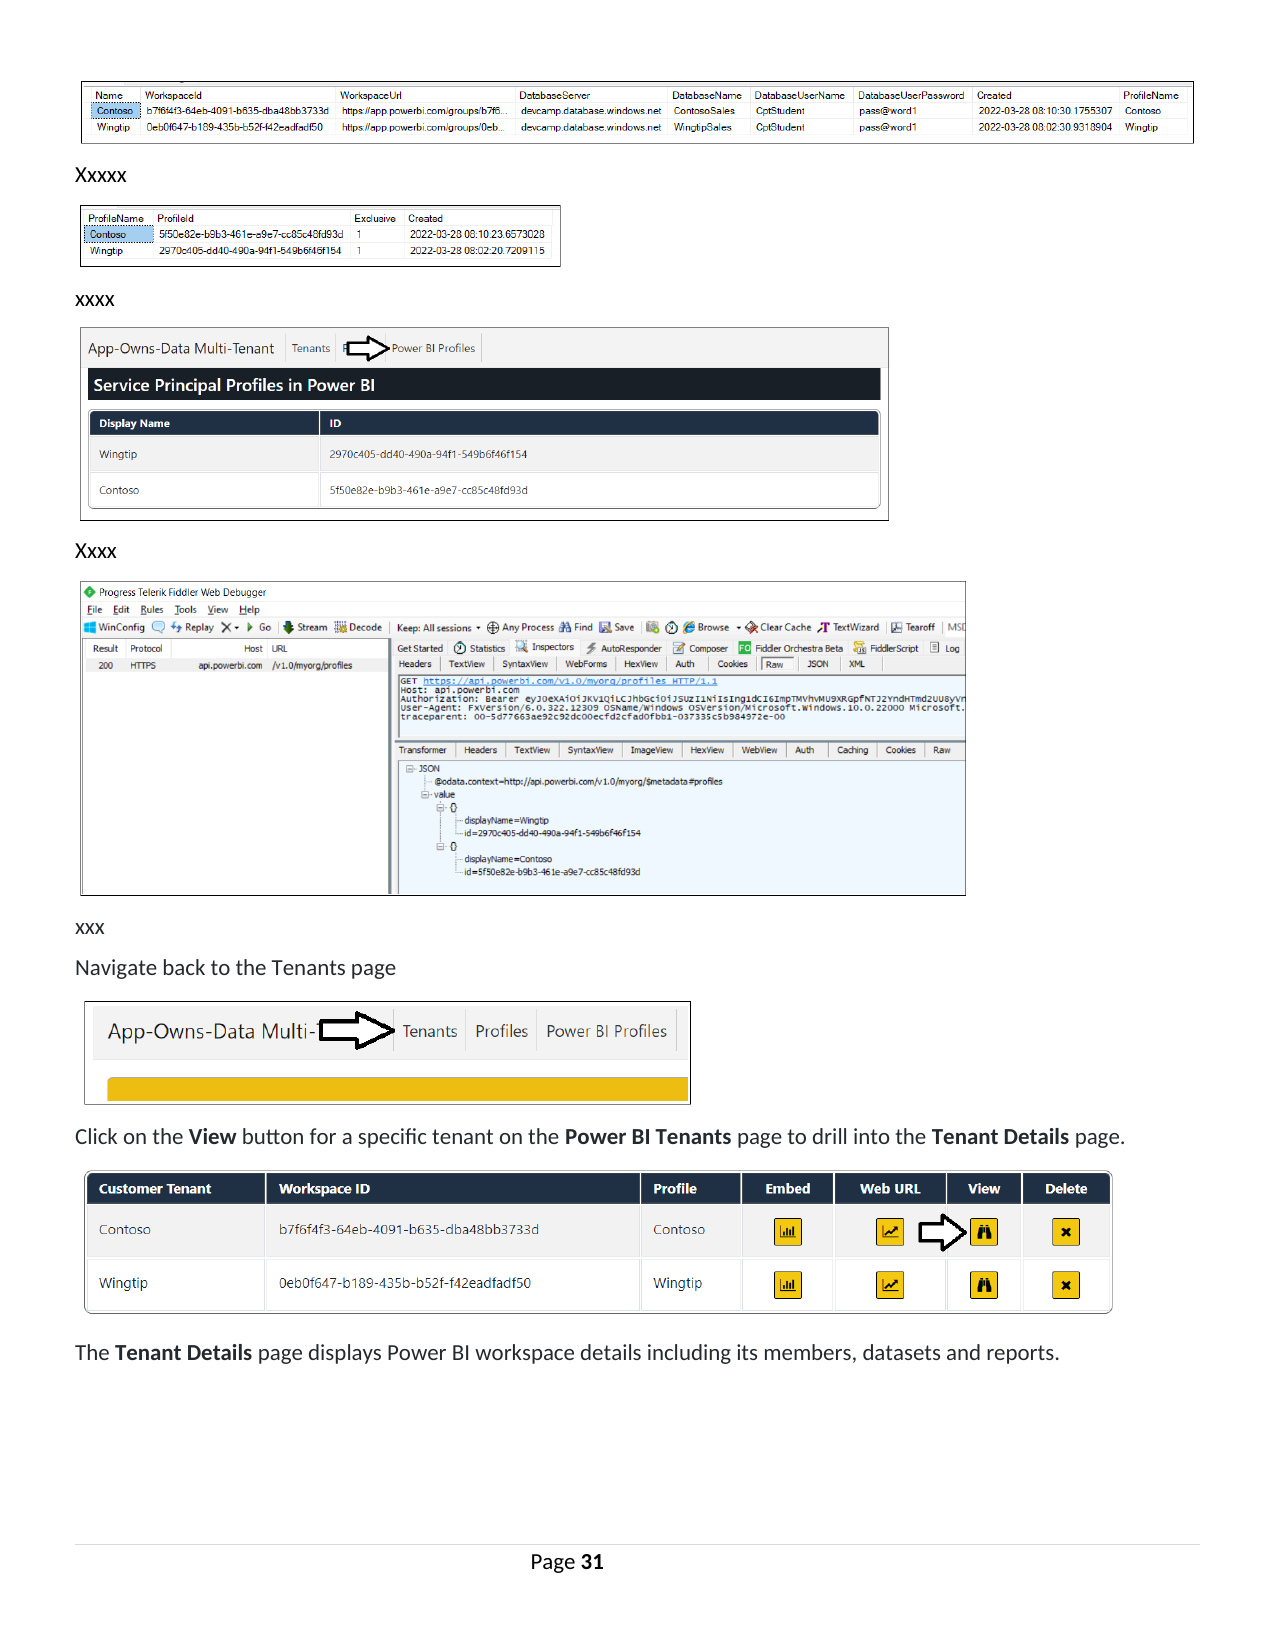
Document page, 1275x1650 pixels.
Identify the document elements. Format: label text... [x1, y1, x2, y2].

text xxxx [75, 284, 1200, 312]
picture [75, 200, 565, 272]
text Click on the View button for a specific tenant on the Power BI Tenants page to drill into the Tenant Details page. [75, 1122, 1200, 1150]
picture [75, 324, 891, 524]
picture [75, 1162, 1121, 1326]
text Navigate back to the Tenants page [75, 953, 1200, 981]
text Xxxxx [75, 160, 1200, 188]
text xxx [75, 912, 1200, 941]
picture [75, 576, 969, 900]
picture [75, 75, 1200, 148]
text The Tenant Details page displays Power BI workspace details including its members, datasets and reports. [75, 1338, 1200, 1366]
text Xxxx [75, 536, 1200, 564]
picture [75, 993, 696, 1110]
